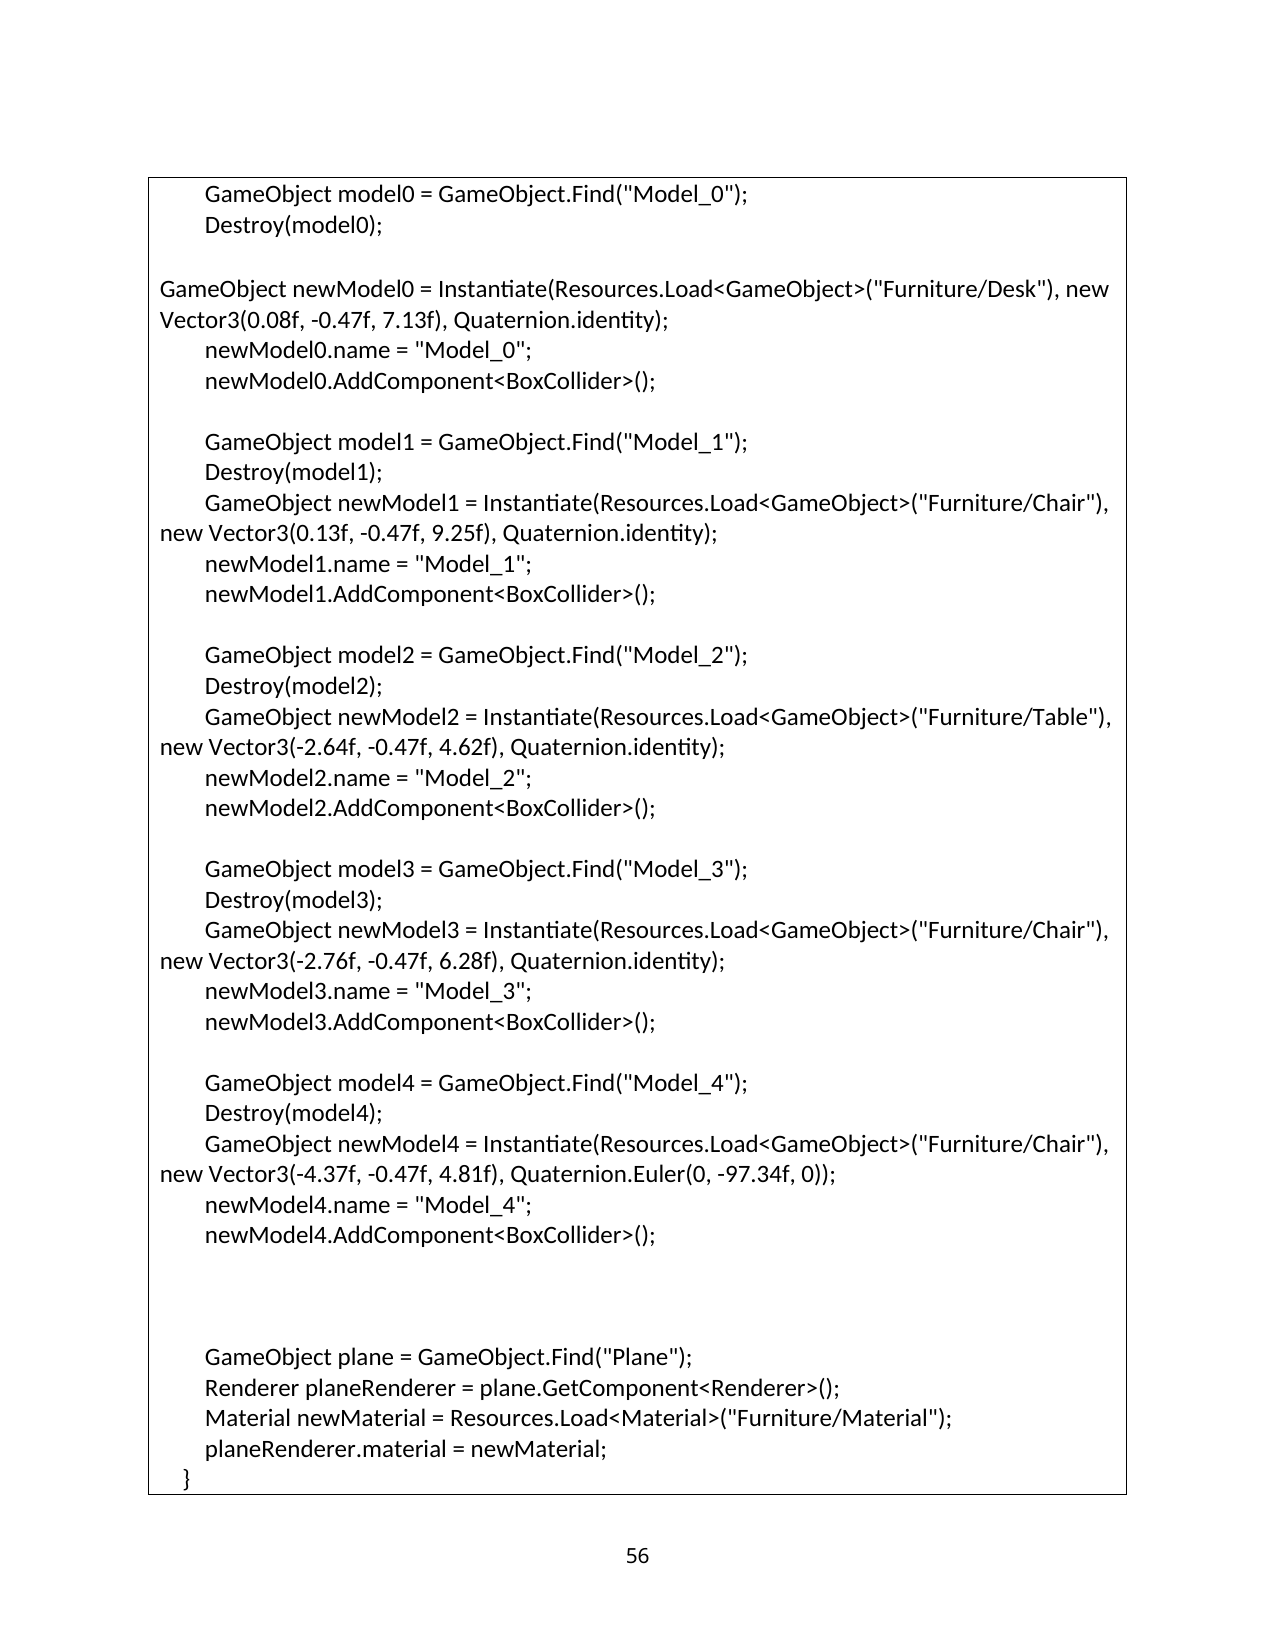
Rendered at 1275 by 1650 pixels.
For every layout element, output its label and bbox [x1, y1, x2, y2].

table_header [149, 178, 1126, 1494]
